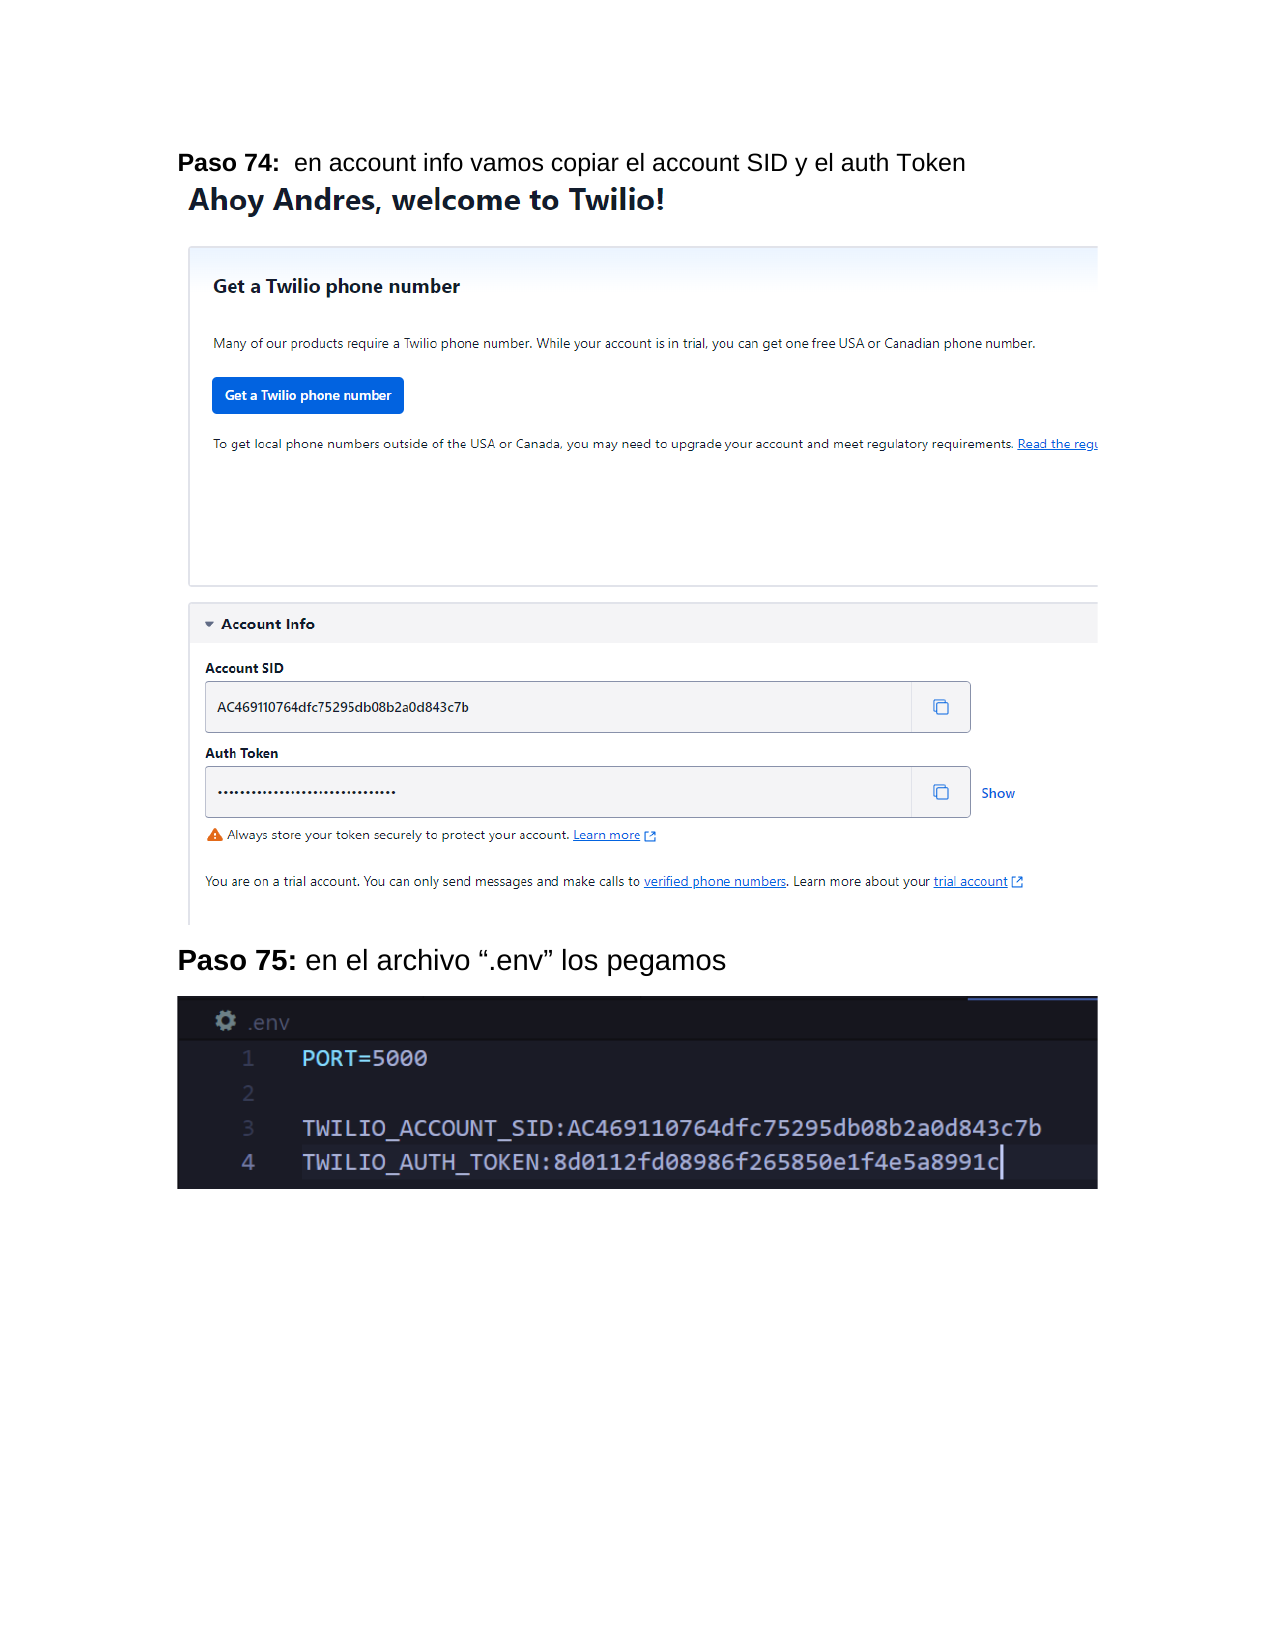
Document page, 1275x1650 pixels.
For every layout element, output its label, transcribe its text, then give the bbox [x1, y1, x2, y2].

text Paso 75: en el archivo “.env” los pegamos [177, 943, 1098, 977]
picture [177, 178, 1098, 925]
picture [177, 996, 1098, 1189]
text Paso 74: en account info vamos copiar el account SID y el auth Token [177, 148, 1098, 178]
